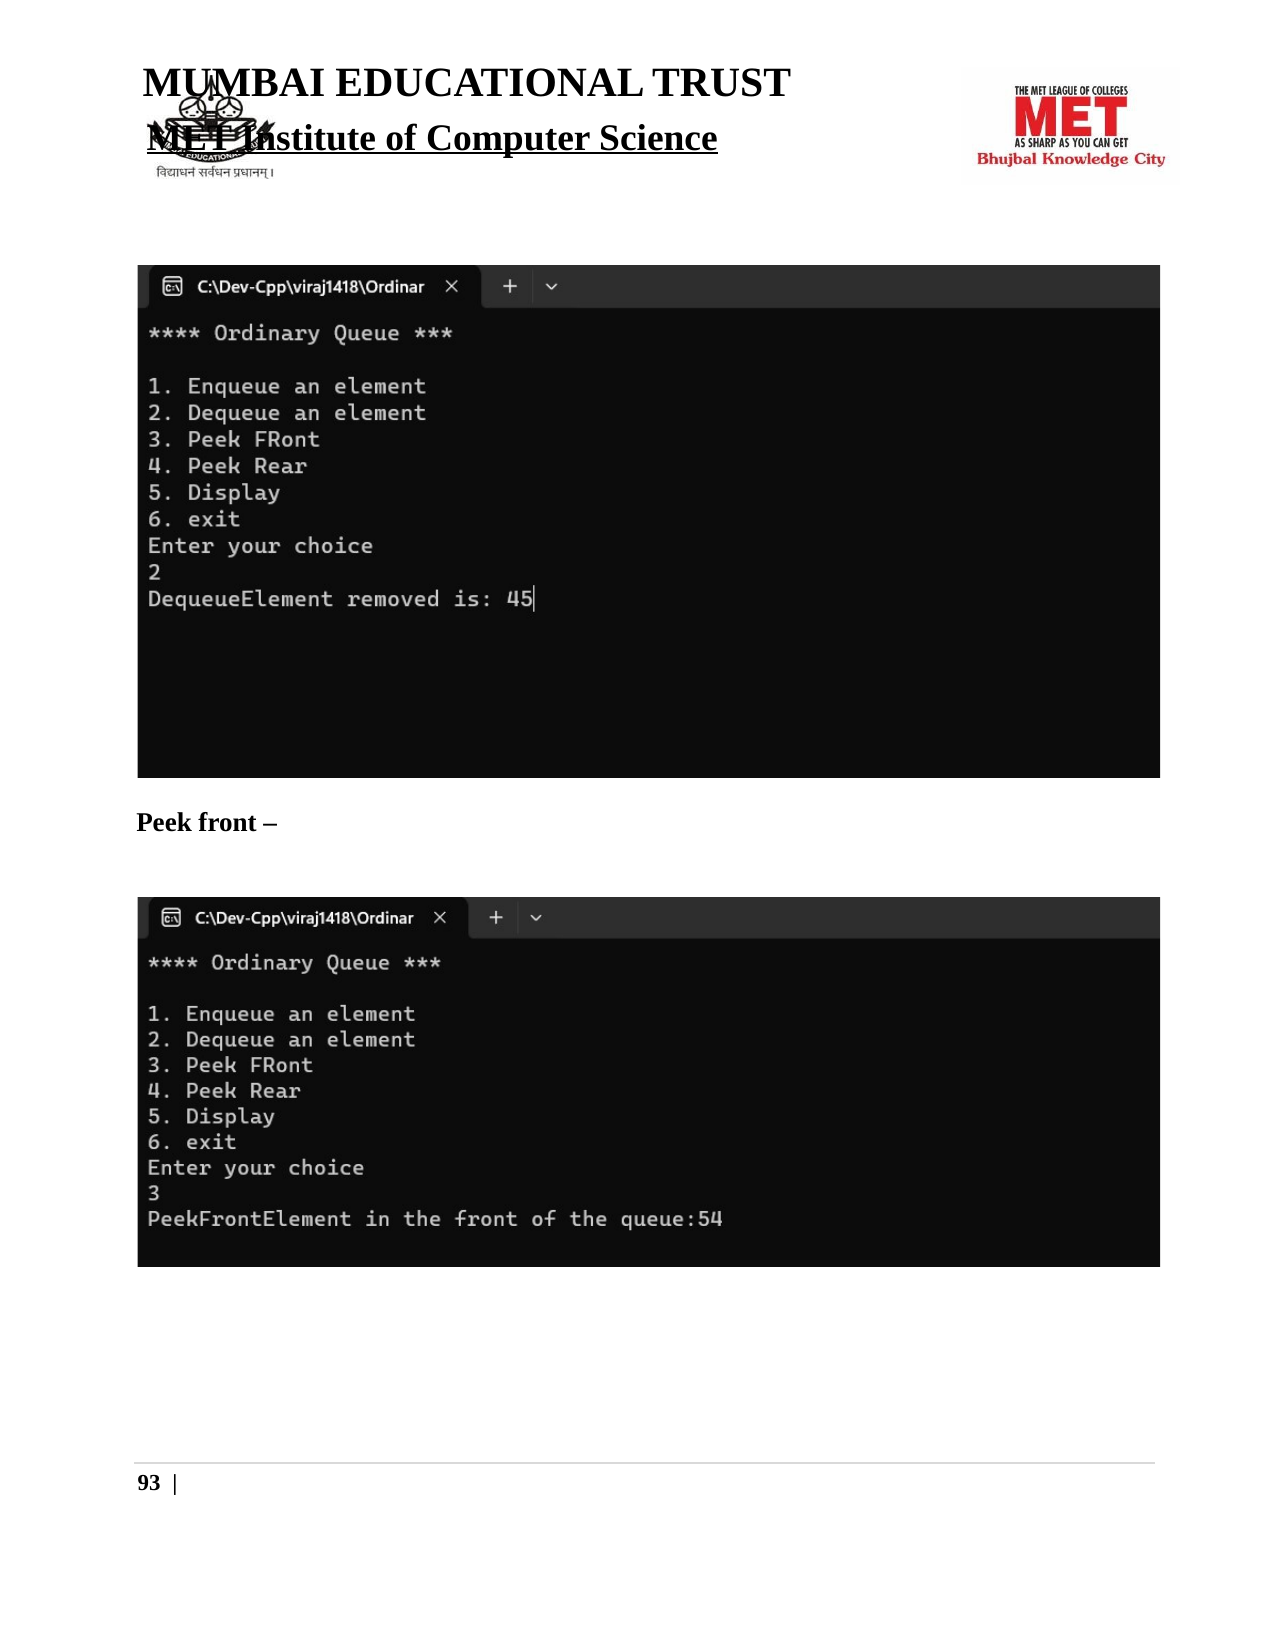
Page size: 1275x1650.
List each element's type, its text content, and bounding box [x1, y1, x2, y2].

picture [146, 153, 277, 179]
picture [192, 75, 204, 93]
picture [137, 897, 1161, 1267]
text Peek front – [136, 806, 1160, 838]
picture [262, 83, 271, 94]
picture [156, 75, 166, 86]
picture [961, 67, 1180, 185]
picture [225, 75, 235, 86]
picture [137, 265, 1161, 778]
picture [146, 75, 277, 152]
picture [271, 75, 277, 84]
